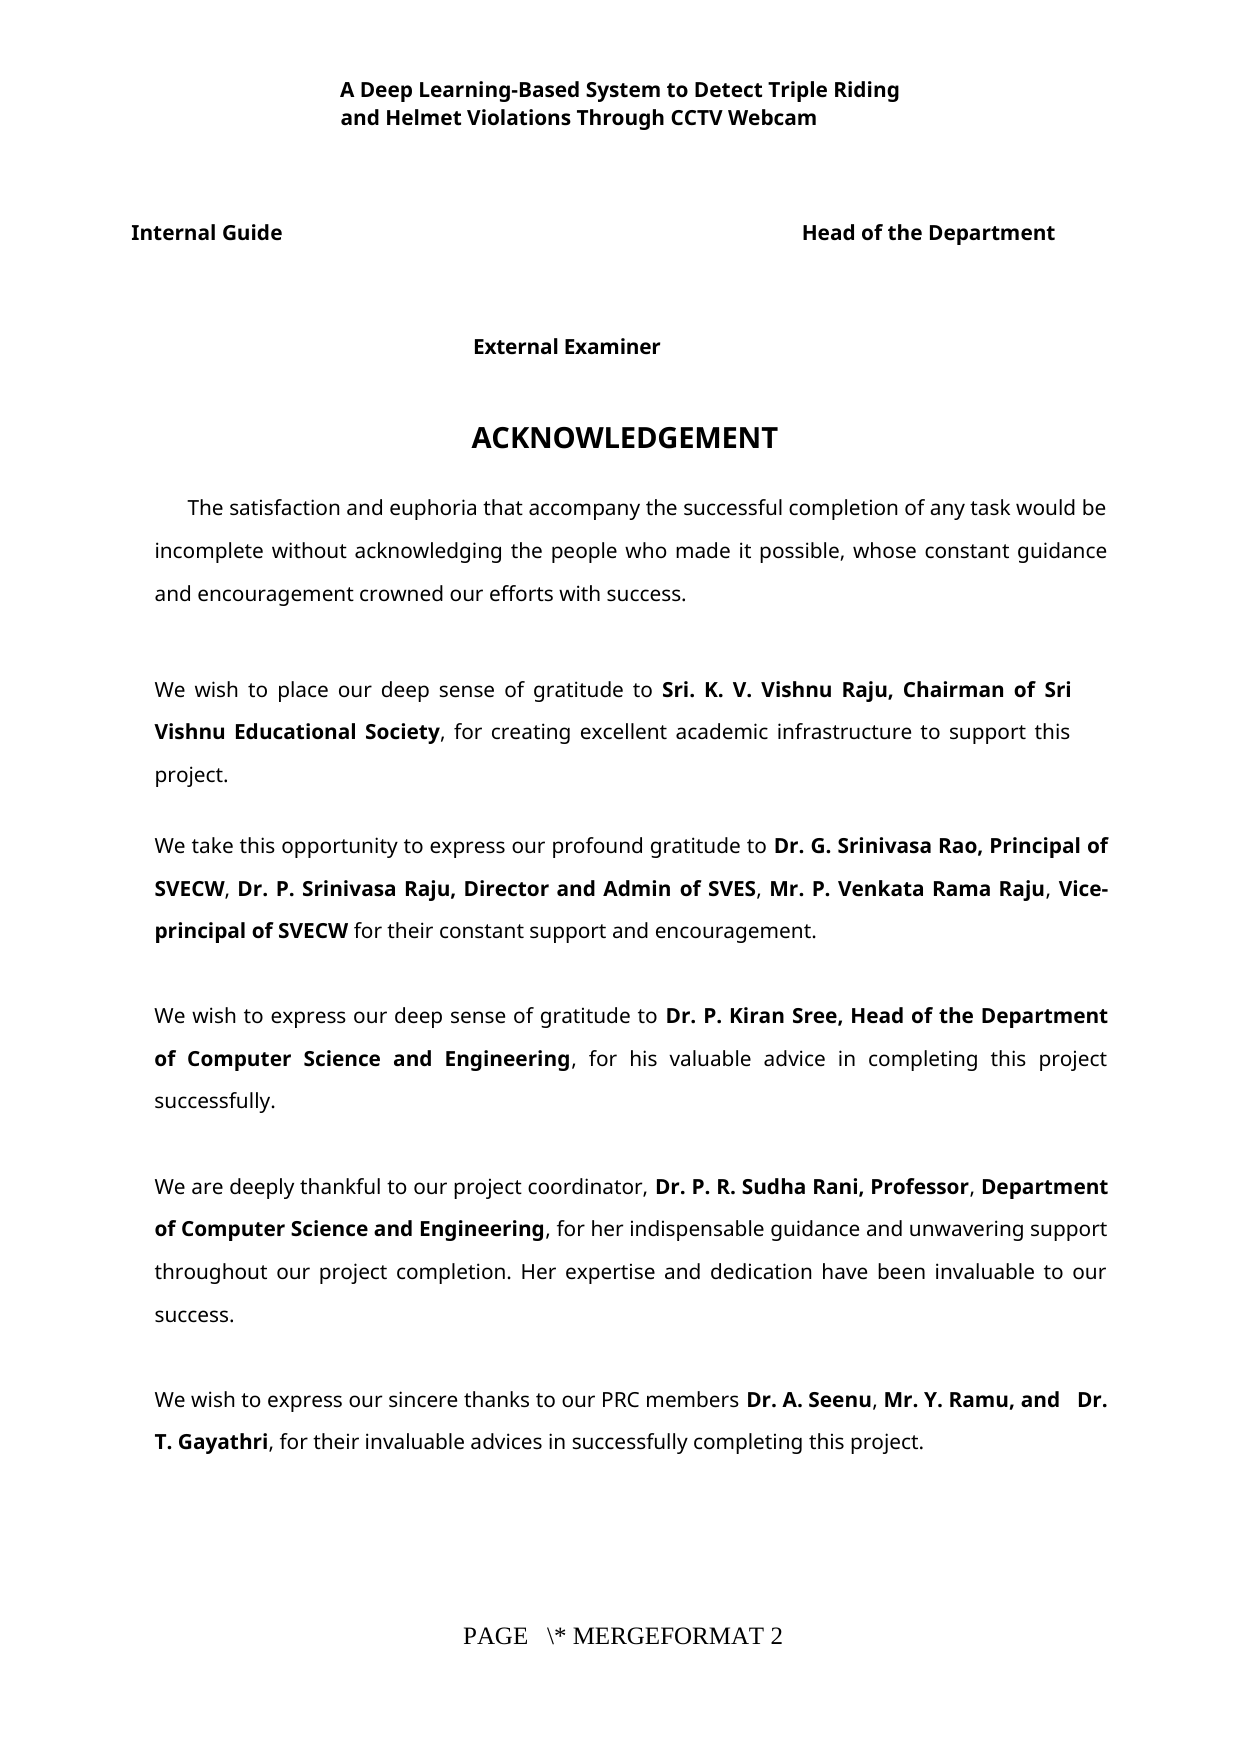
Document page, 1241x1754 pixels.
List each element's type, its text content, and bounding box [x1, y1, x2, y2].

text External Examiner [131, 332, 1108, 361]
text The satisfaction and euphoria that accompany the successful completion of any task would be incomplete without acknowledging the people who made it possible, whose constant guidance and encouragement crowned our efforts with success. [154, 493, 1108, 607]
text We take this opportunity to express our profound gratitude to Dr. G. Srinivasa Rao, Principal of SVECW, Dr. P. Srinivasa Raju, Director and Admin of SVES, Mr. P. Venkata Rama Raju, Vice-principal of SVECW for their constant support and encouragement. [154, 831, 1108, 945]
text We wish to place our deep sense of gratitude to Sri. K. V. Vishnu Raju, Chairman of Sri Vishnu Educational Society, for creating excellent academic infrastructure to support this project. [154, 675, 1072, 788]
text We wish to express our deep sense of gratitude to Dr. P. Kiran Sree, Head of the Department of Computer Science and Engineering, for his valuable advice in completing this project successfully. [154, 1001, 1108, 1115]
text Internal Guide Head of the Department [131, 218, 1108, 247]
text We are deeply thankful to our project coordinator, Dr. P. R. Sudha Rani, Professor, Department of Computer Science and Engineering, for her indispensable guidance and unwavering support throughout our project completion. Her expertise and dedication have been invaluable to our success. [154, 1172, 1108, 1328]
text We wish to express our sincere thanks to our PRC members Dr. A. Seenu, Mr. Y. Ramu, and Dr. T. Gayathri, for their invaluable advices in successfully completing this project. [154, 1385, 1108, 1456]
subtitle ACKNOWLEDGEMENT [377, 417, 872, 457]
